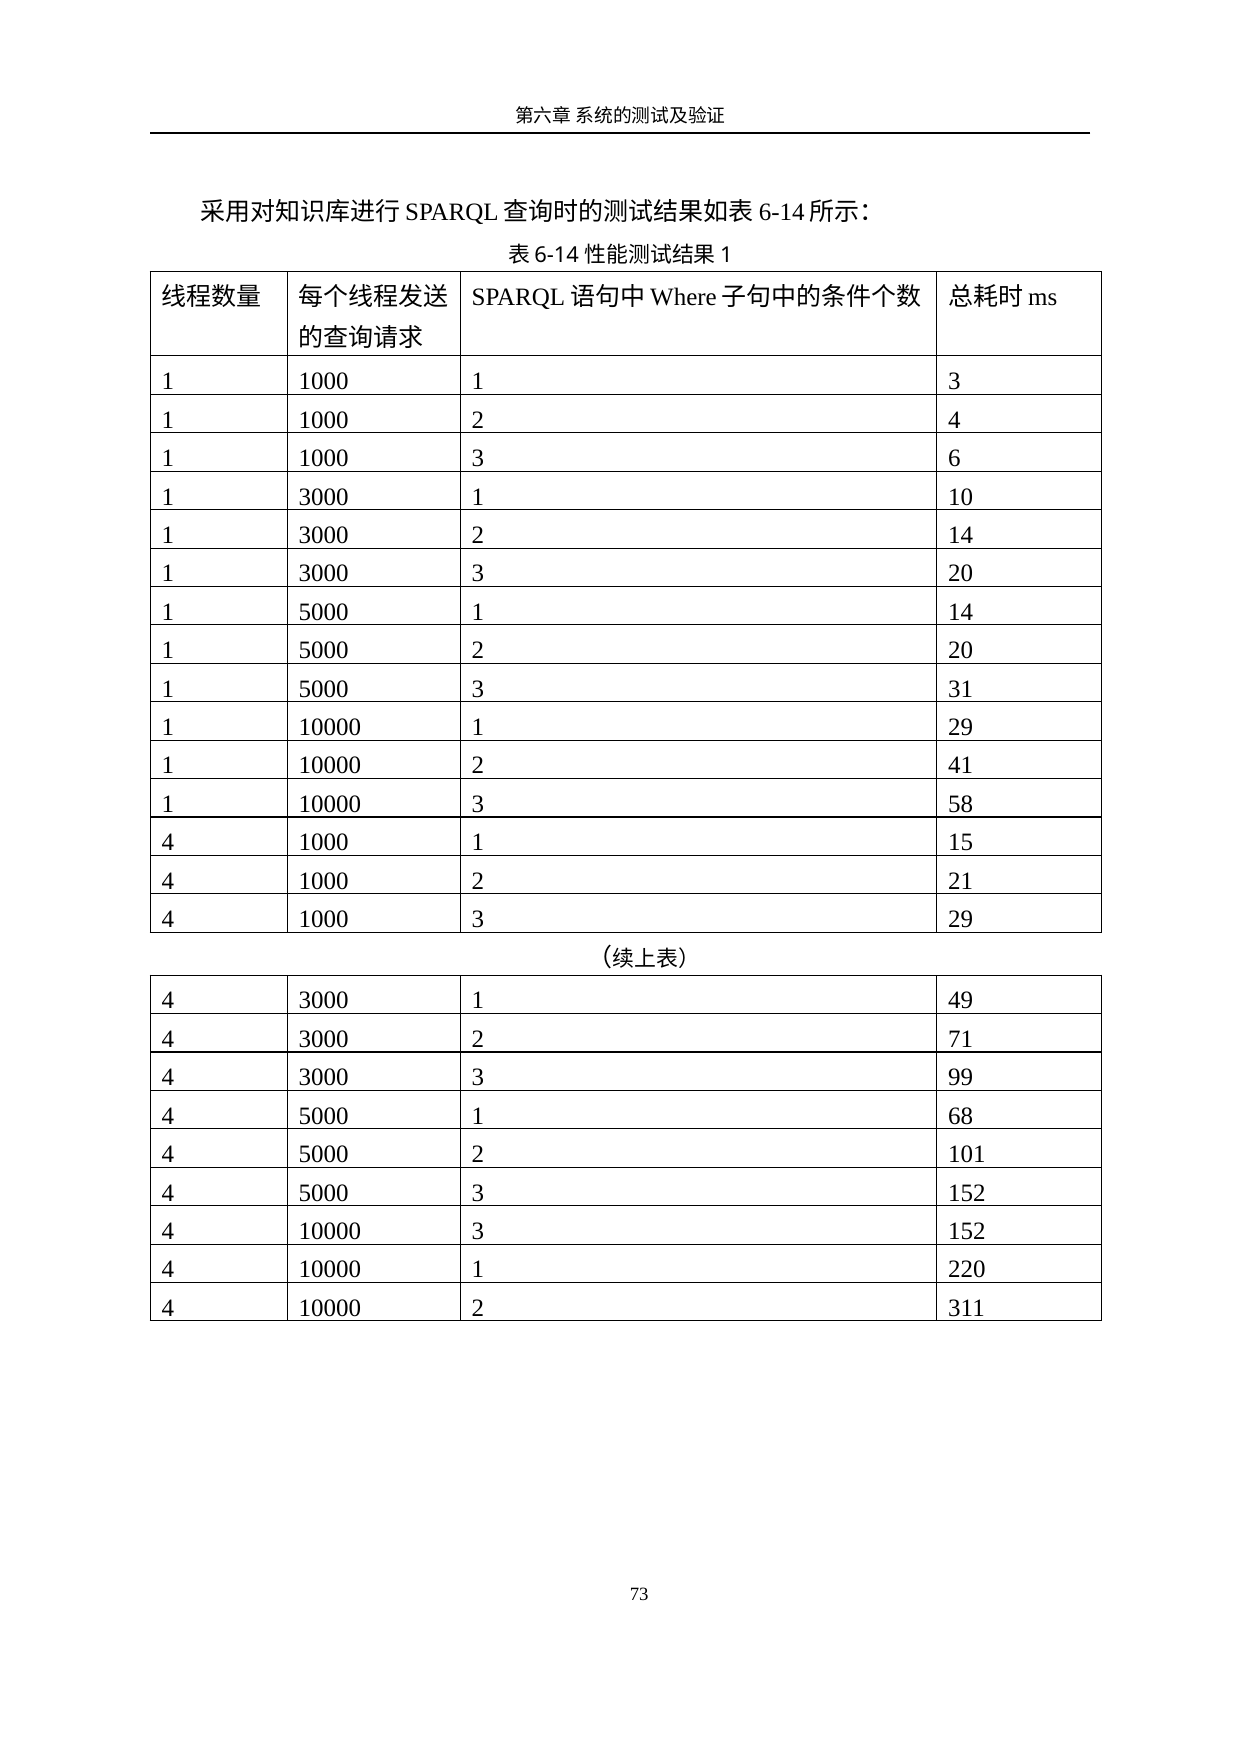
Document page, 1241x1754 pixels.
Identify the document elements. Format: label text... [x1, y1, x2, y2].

table_cell 2 [461, 741, 936, 778]
table_cell 4 [151, 818, 287, 855]
text （续上表） [150, 933, 1090, 974]
table_cell 1 [151, 356, 287, 394]
table_cell 15 [937, 818, 1101, 855]
table_cell 1000 [288, 818, 460, 855]
table_cell 2 [461, 1014, 936, 1051]
table_header 总耗时ms [937, 272, 1101, 355]
table_cell 152 [937, 1206, 1101, 1243]
table_cell 4 [151, 1053, 287, 1090]
table_cell 58 [937, 779, 1101, 816]
table_cell 2 [461, 395, 936, 432]
table_cell 3000 [288, 549, 460, 586]
table_cell 1000 [288, 856, 460, 893]
table_cell 3 [461, 549, 936, 586]
table_cell 1 [151, 625, 287, 663]
table_cell 3000 [288, 472, 460, 509]
table_cell 5000 [288, 1091, 460, 1128]
table_header 线程数量 [151, 272, 287, 355]
table_cell 1 [461, 818, 936, 855]
table_header 1 [461, 976, 936, 1013]
table_cell 2 [461, 1129, 936, 1167]
table_cell 3 [461, 779, 936, 816]
table_cell 5000 [288, 664, 460, 701]
table_cell 311 [937, 1283, 1101, 1320]
table_cell 2 [461, 510, 936, 547]
table_cell 4 [151, 1245, 287, 1282]
table_cell 2 [461, 856, 936, 893]
table_cell 4 [937, 395, 1101, 432]
table_cell 6 [937, 433, 1101, 471]
table_cell 220 [937, 1245, 1101, 1282]
table_header 49 [937, 976, 1101, 1013]
table_cell 21 [937, 856, 1101, 893]
table_cell 10000 [288, 1283, 460, 1320]
table_cell 4 [151, 1091, 287, 1128]
table_cell 1 [151, 741, 287, 778]
table_cell 3 [461, 1206, 936, 1243]
table_cell 29 [937, 702, 1101, 739]
table_cell 1 [461, 356, 936, 394]
text 表6-14 性能测试结果1 [150, 229, 1090, 271]
table_cell 68 [937, 1091, 1101, 1128]
table_cell 2 [461, 625, 936, 663]
table_cell 5000 [288, 1168, 460, 1205]
table_cell 5000 [288, 625, 460, 663]
table_cell 4 [151, 894, 287, 932]
table_cell 4 [151, 1168, 287, 1205]
table_cell 1000 [288, 433, 460, 471]
table_cell 1 [151, 433, 287, 471]
table_cell 3000 [288, 510, 460, 547]
table_cell 1 [151, 472, 287, 509]
table_cell 1 [151, 395, 287, 432]
table_cell 4 [151, 1206, 287, 1243]
table_cell 3 [461, 664, 936, 701]
table_cell 4 [151, 1283, 287, 1320]
table_cell 1000 [288, 356, 460, 394]
table_header 4 [151, 976, 287, 1013]
table_cell 71 [937, 1014, 1101, 1051]
text 采用对知识库进行SPARQL查询时的测试结果如表6-14所示： [150, 187, 1090, 229]
table_cell 1 [151, 510, 287, 547]
table_cell 1 [461, 1091, 936, 1128]
table_cell 10000 [288, 779, 460, 816]
table_cell 3 [461, 1053, 936, 1090]
table_cell 1000 [288, 395, 460, 432]
table_cell 3 [461, 1168, 936, 1205]
table_cell 10000 [288, 1245, 460, 1282]
table_cell 10 [937, 472, 1101, 509]
table_cell 1 [151, 587, 287, 624]
table_cell 99 [937, 1053, 1101, 1090]
table_cell 1 [461, 1245, 936, 1282]
table_cell 5000 [288, 587, 460, 624]
table_header 3000 [288, 976, 460, 1013]
table_cell 4 [151, 856, 287, 893]
table_cell 4 [151, 1129, 287, 1167]
table_header 每个线程发送的查询请求 [288, 272, 460, 355]
table_cell 3 [461, 894, 936, 932]
table_cell 1000 [288, 894, 460, 932]
table_cell 10000 [288, 1206, 460, 1243]
table_cell 1 [461, 472, 936, 509]
table_cell 14 [937, 510, 1101, 547]
table_cell 20 [937, 549, 1101, 586]
table_cell 31 [937, 664, 1101, 701]
table_cell 1 [461, 702, 936, 739]
table_cell 10000 [288, 741, 460, 778]
table_cell 14 [937, 587, 1101, 624]
table_cell 3000 [288, 1014, 460, 1051]
table_cell 3000 [288, 1053, 460, 1090]
table_cell 29 [937, 894, 1101, 932]
table_cell 41 [937, 741, 1101, 778]
table_cell 1 [461, 587, 936, 624]
table_cell 101 [937, 1129, 1101, 1167]
table_cell 1 [151, 664, 287, 701]
table_cell 5000 [288, 1129, 460, 1167]
table_cell 4 [151, 1014, 287, 1051]
table_header SPARQL语句中Where子句中的条件个数 [461, 272, 936, 355]
table_cell 1 [151, 549, 287, 586]
table_cell 1 [151, 779, 287, 816]
table_cell 10000 [288, 702, 460, 739]
table_cell 2 [461, 1283, 936, 1320]
table_cell 20 [937, 625, 1101, 663]
table_cell 152 [937, 1168, 1101, 1205]
table_cell 3 [461, 433, 936, 471]
table_cell 1 [151, 702, 287, 739]
table_cell 3 [937, 356, 1101, 394]
